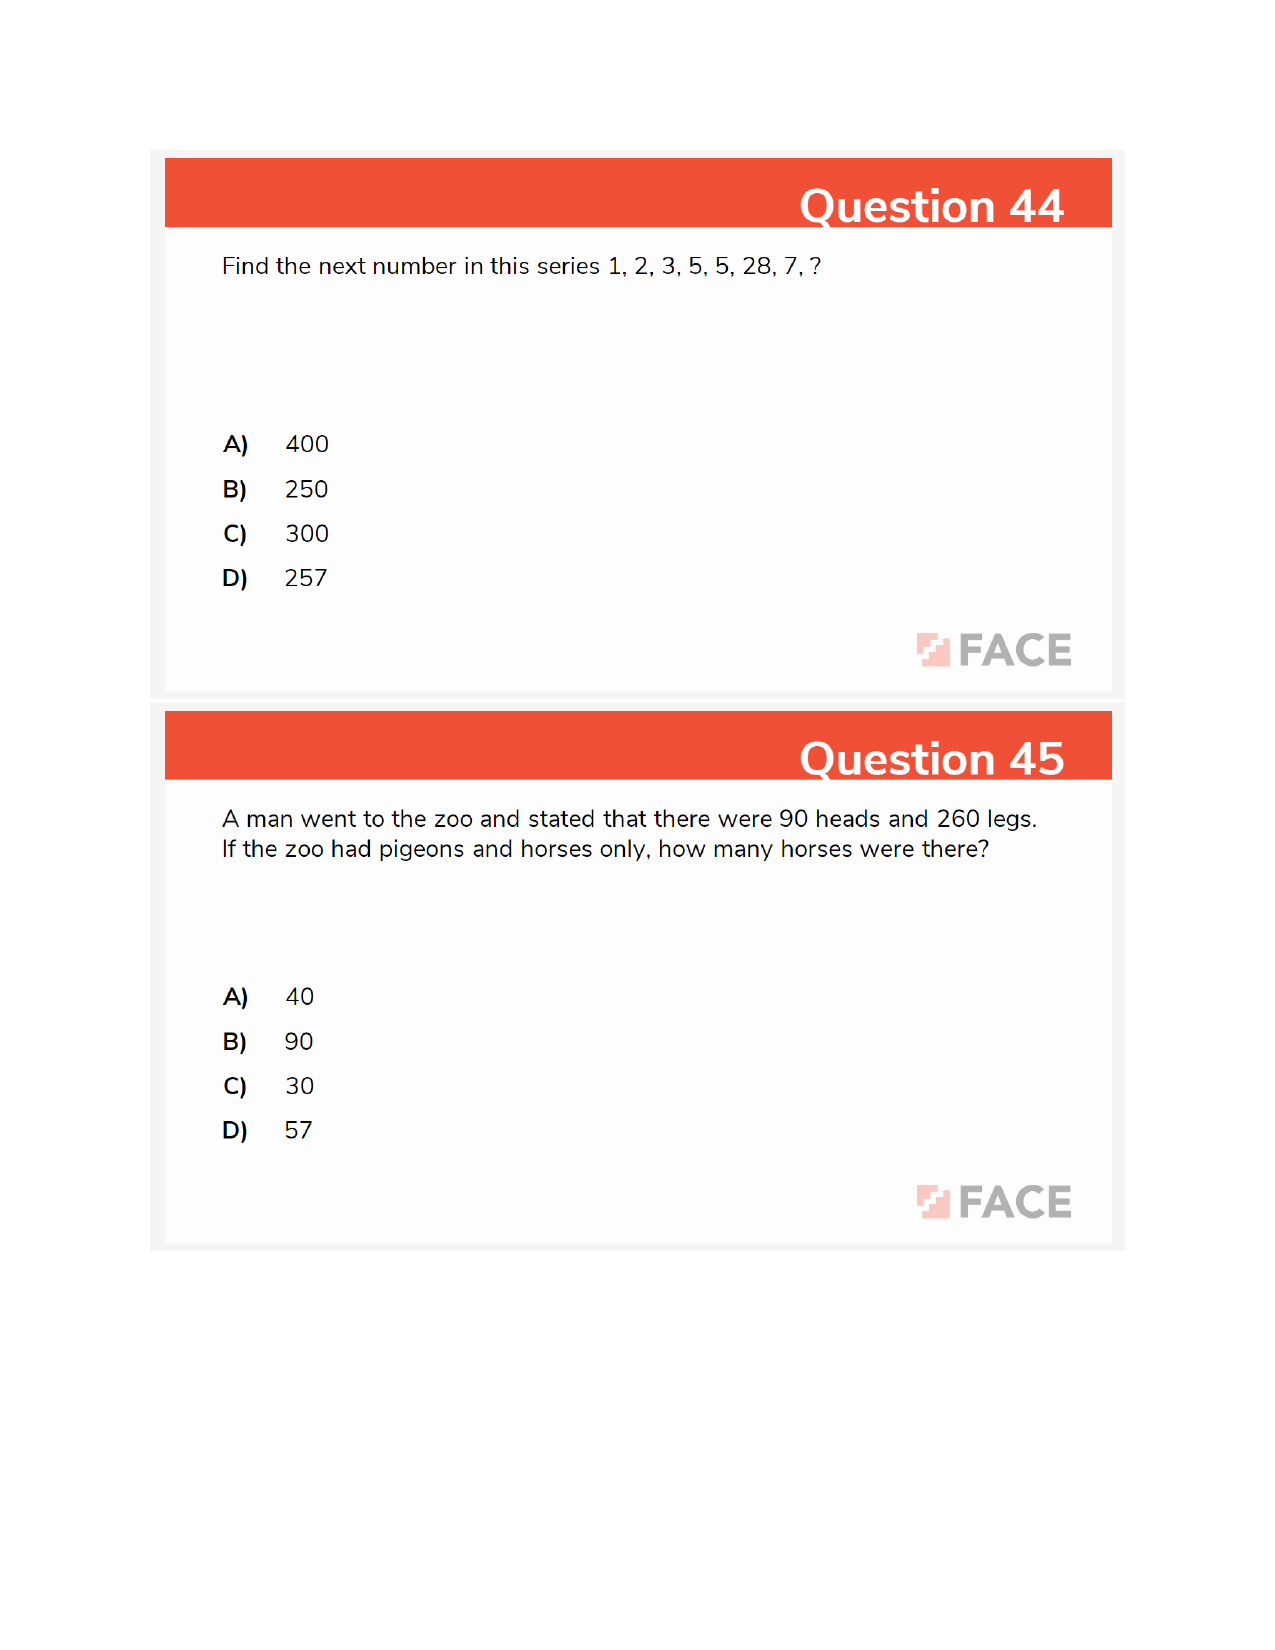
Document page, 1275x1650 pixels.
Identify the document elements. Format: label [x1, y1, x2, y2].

picture [150, 150, 1125, 699]
picture [150, 702, 1125, 1251]
